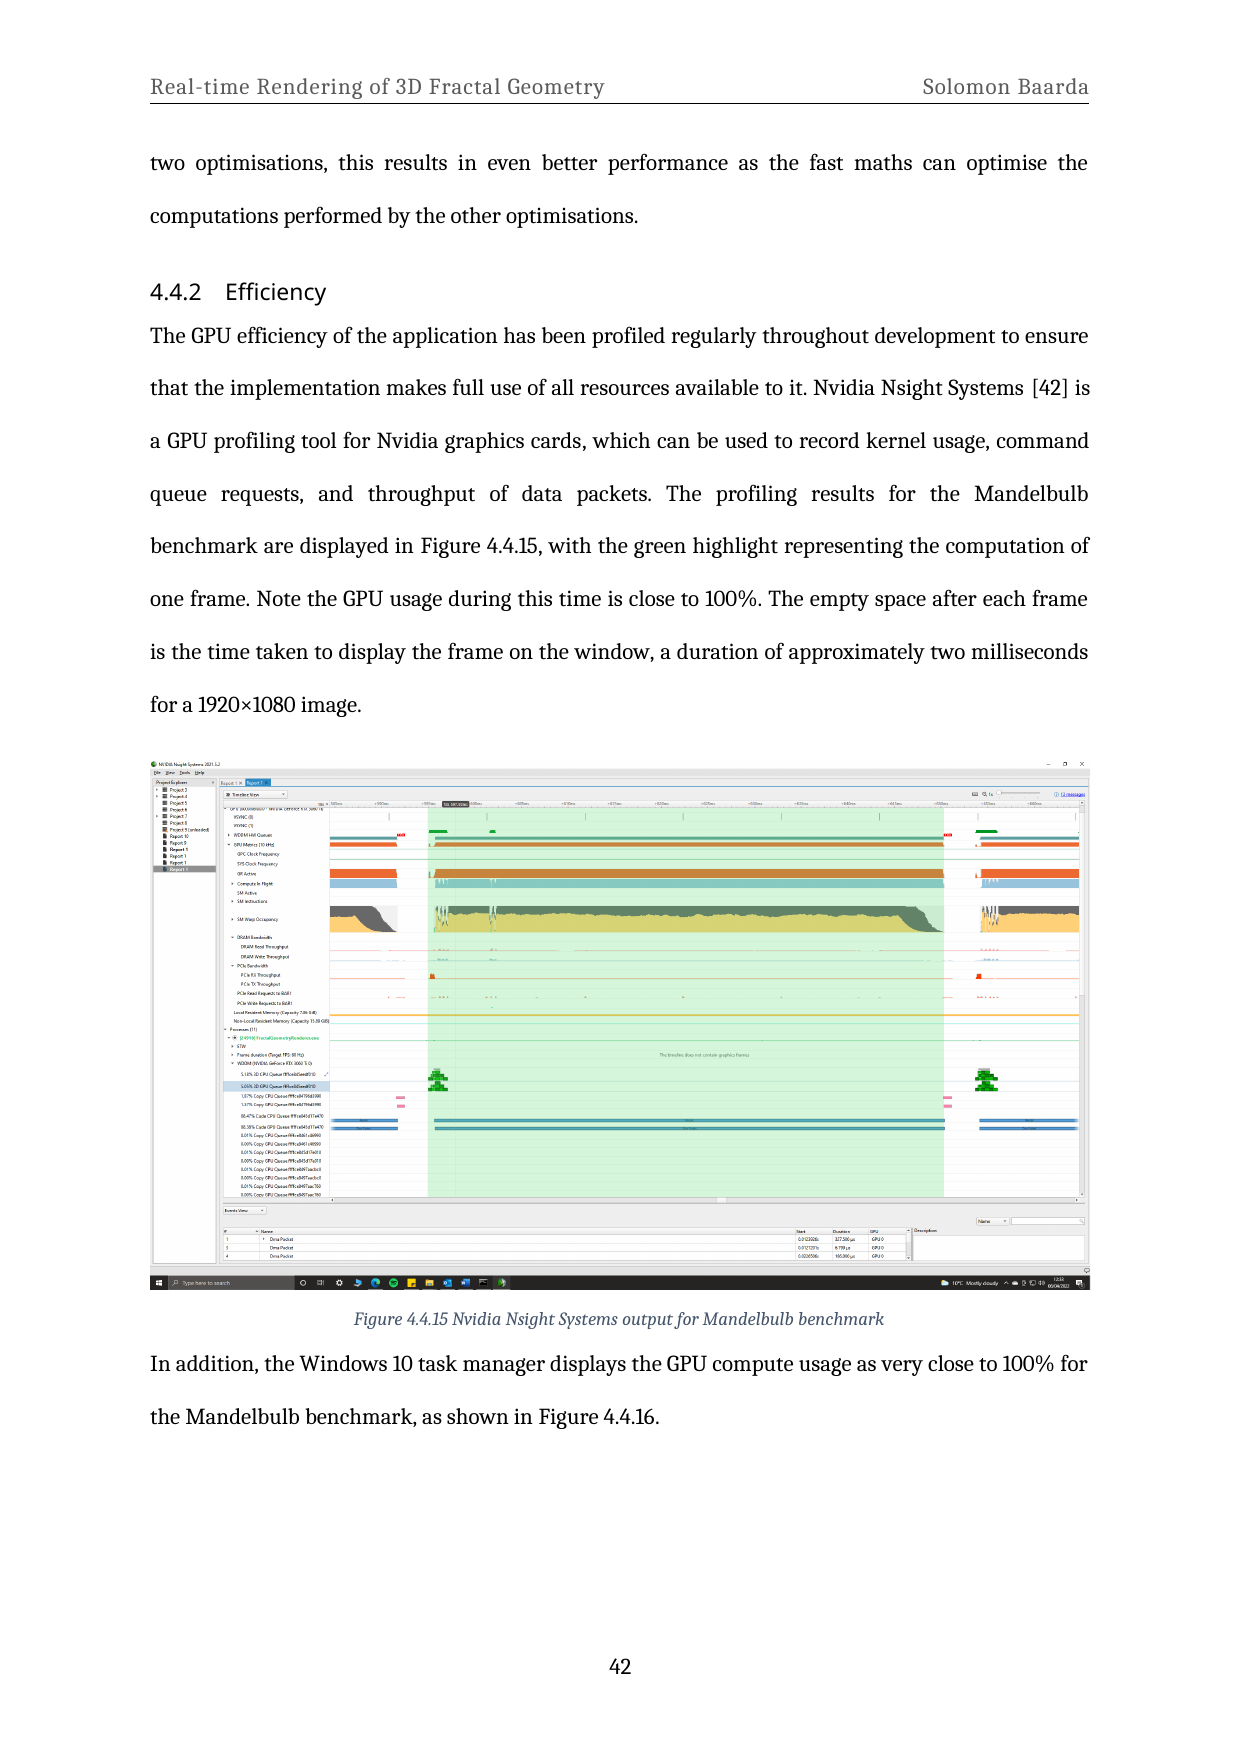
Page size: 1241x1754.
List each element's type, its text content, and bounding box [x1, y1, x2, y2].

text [150, 150, 1090, 229]
text The GPU efficiency of the application has been profiled regularly throughout development to ensure that the implementation makes full use of all resources available to it. Nvidia Nsight Systems is a GPU profiling tool for Nvidia graphics cards, which can be used to record kernel usage, command queue requests, and throughput of data packets. The profiling results for the Mandelbulb benchmark are displayed in Figure 4.4.1, with the green highlight representing the computation of one frame. Note the GPU usage during this time is close to 100%. The empty space after each frame is the time taken to display the frame on the window, a duration of approximately two milliseconds for a 1920×1080 image. [150, 322, 1090, 718]
subtitle Efficiency [150, 276, 1090, 307]
picture [150, 760, 1091, 1290]
